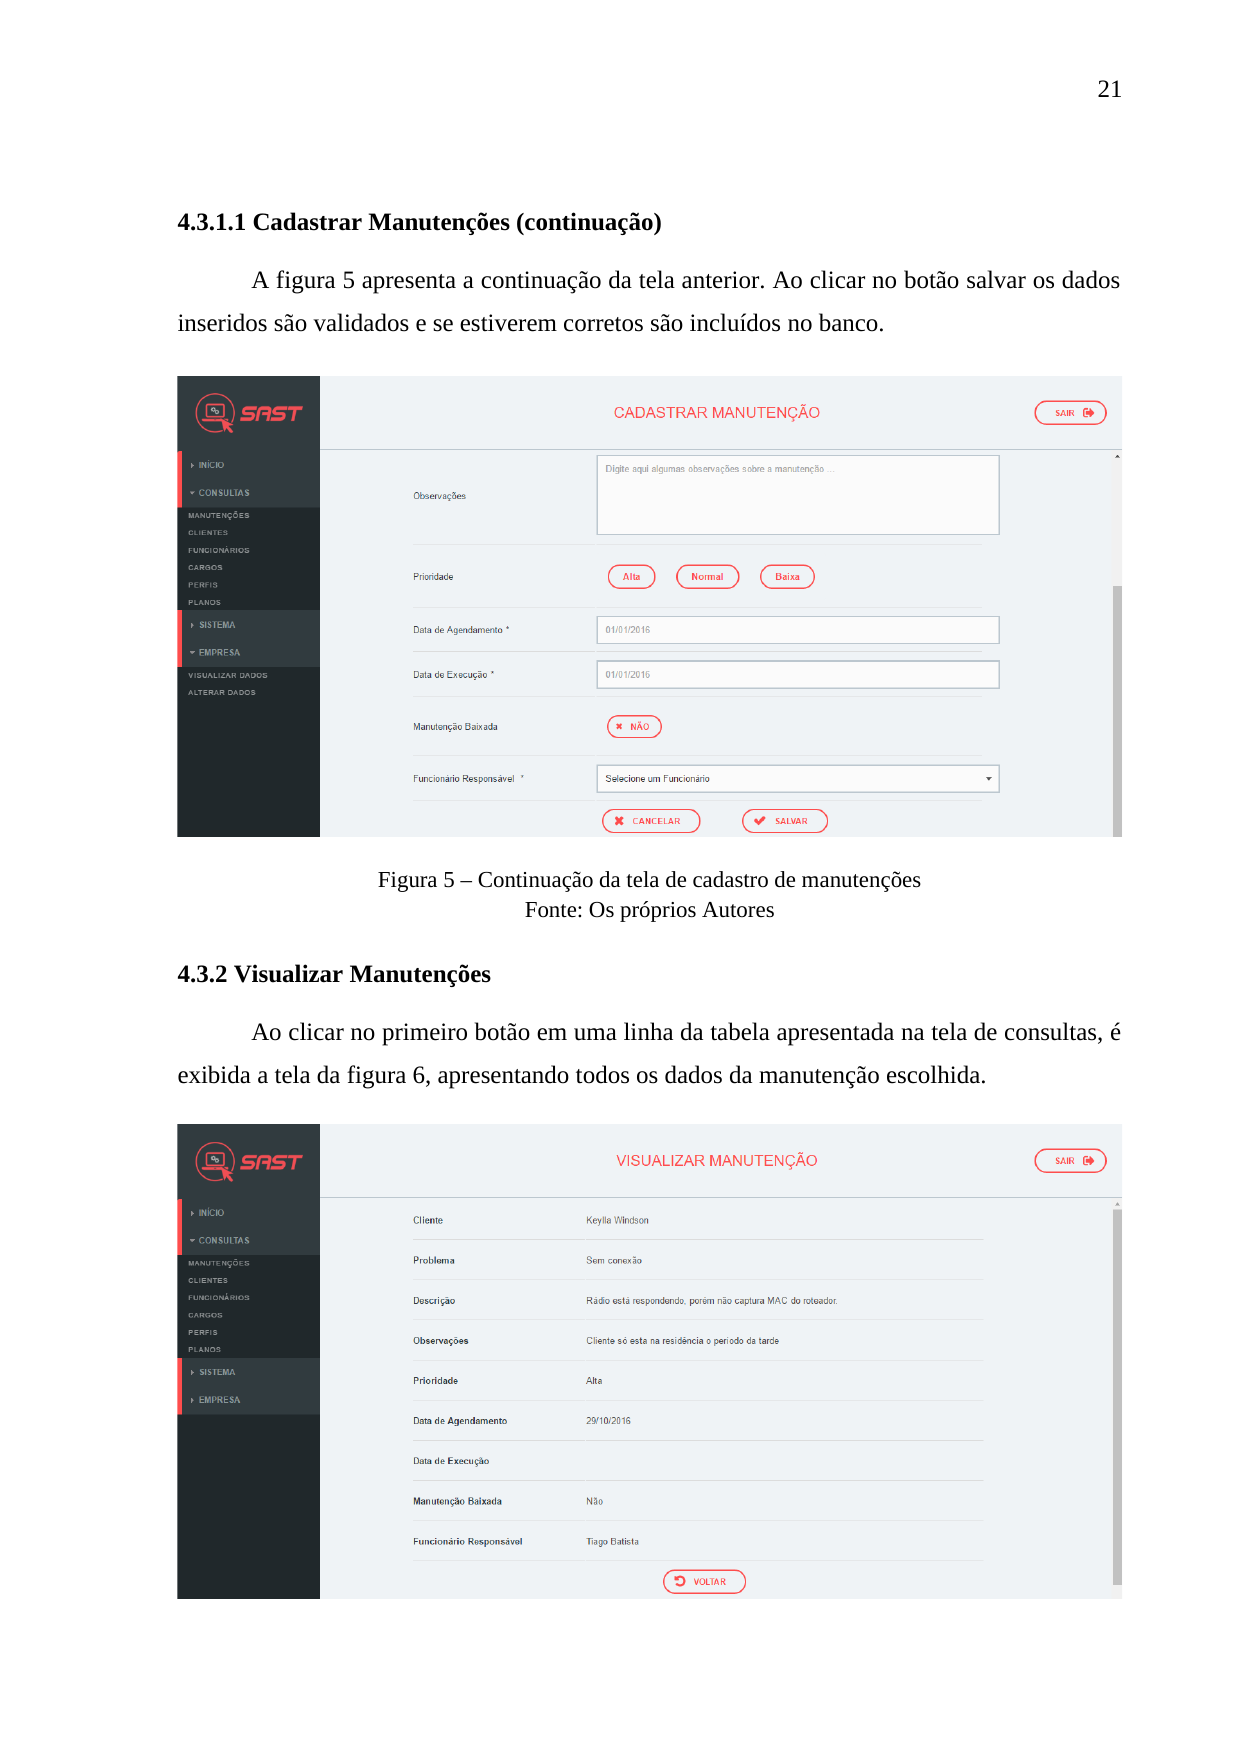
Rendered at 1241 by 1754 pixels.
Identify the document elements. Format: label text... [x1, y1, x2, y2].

picture [177, 1124, 1123, 1599]
text 4.3.1.1 Cadastrar Manutenções (continuação) [177, 207, 1122, 236]
picture [177, 376, 1123, 837]
text Figura 5 – Continuação da tela de cadastro de manutenções [177, 866, 1122, 892]
text Fonte: Os próprios Autores [177, 896, 1122, 922]
text Ao clicar no primeiro botão em uma linha da tabela apresentada na tela de consultas, é exibida a tela da figura 6, apresentando todos os dados da manutenção escolhida. [177, 1017, 1122, 1089]
text A figura 5 apresenta a continuação da tela anterior. Ao clicar no botão salvar os dados inseridos são validados e se estiverem corretos são incluídos no banco. [177, 265, 1122, 337]
text 4.3.2 Visualizar Manutenções [177, 959, 1122, 988]
